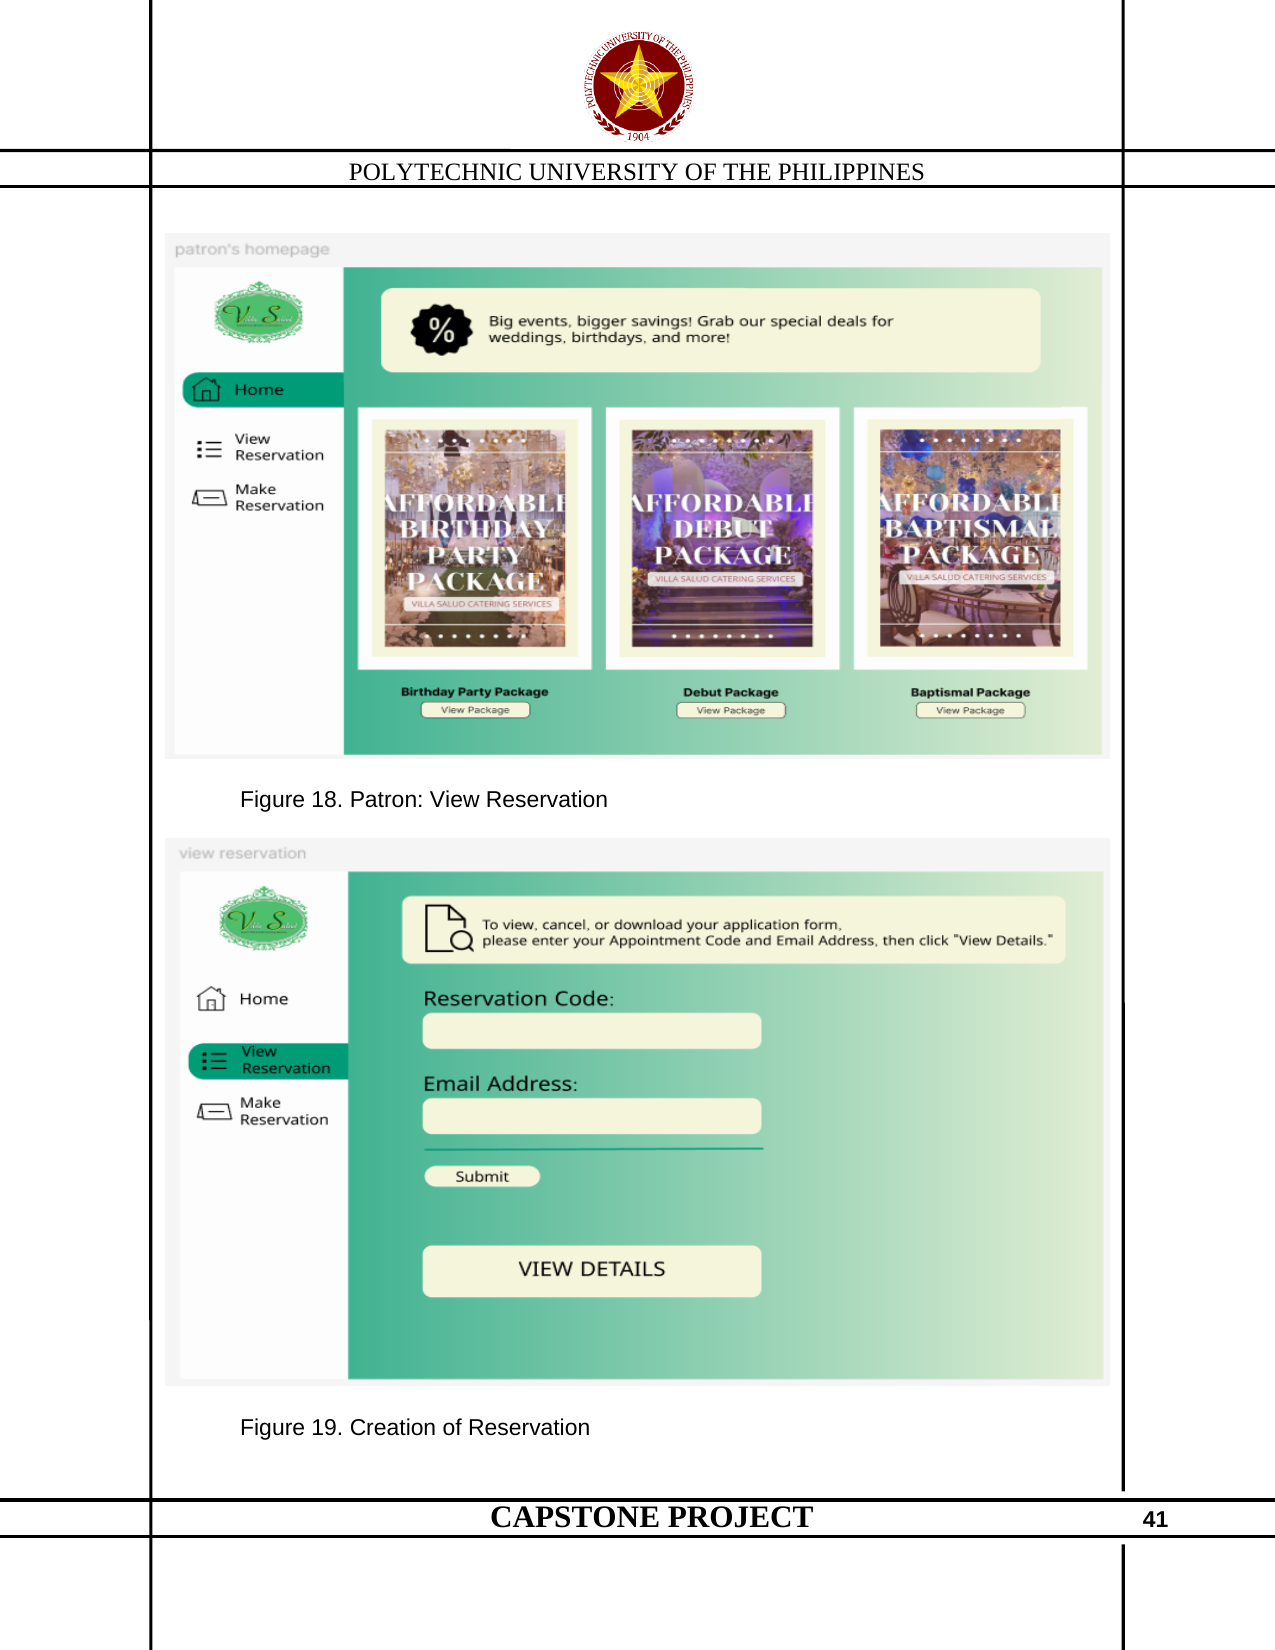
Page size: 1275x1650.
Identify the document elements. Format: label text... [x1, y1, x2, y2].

picture [165, 233, 1110, 759]
text Figure 19. Creation of Reservation [165, 1414, 1110, 1440]
picture [582, 31, 694, 142]
text Figure 18. Patron: View Reservation [165, 786, 1110, 812]
picture [165, 838, 1111, 1386]
